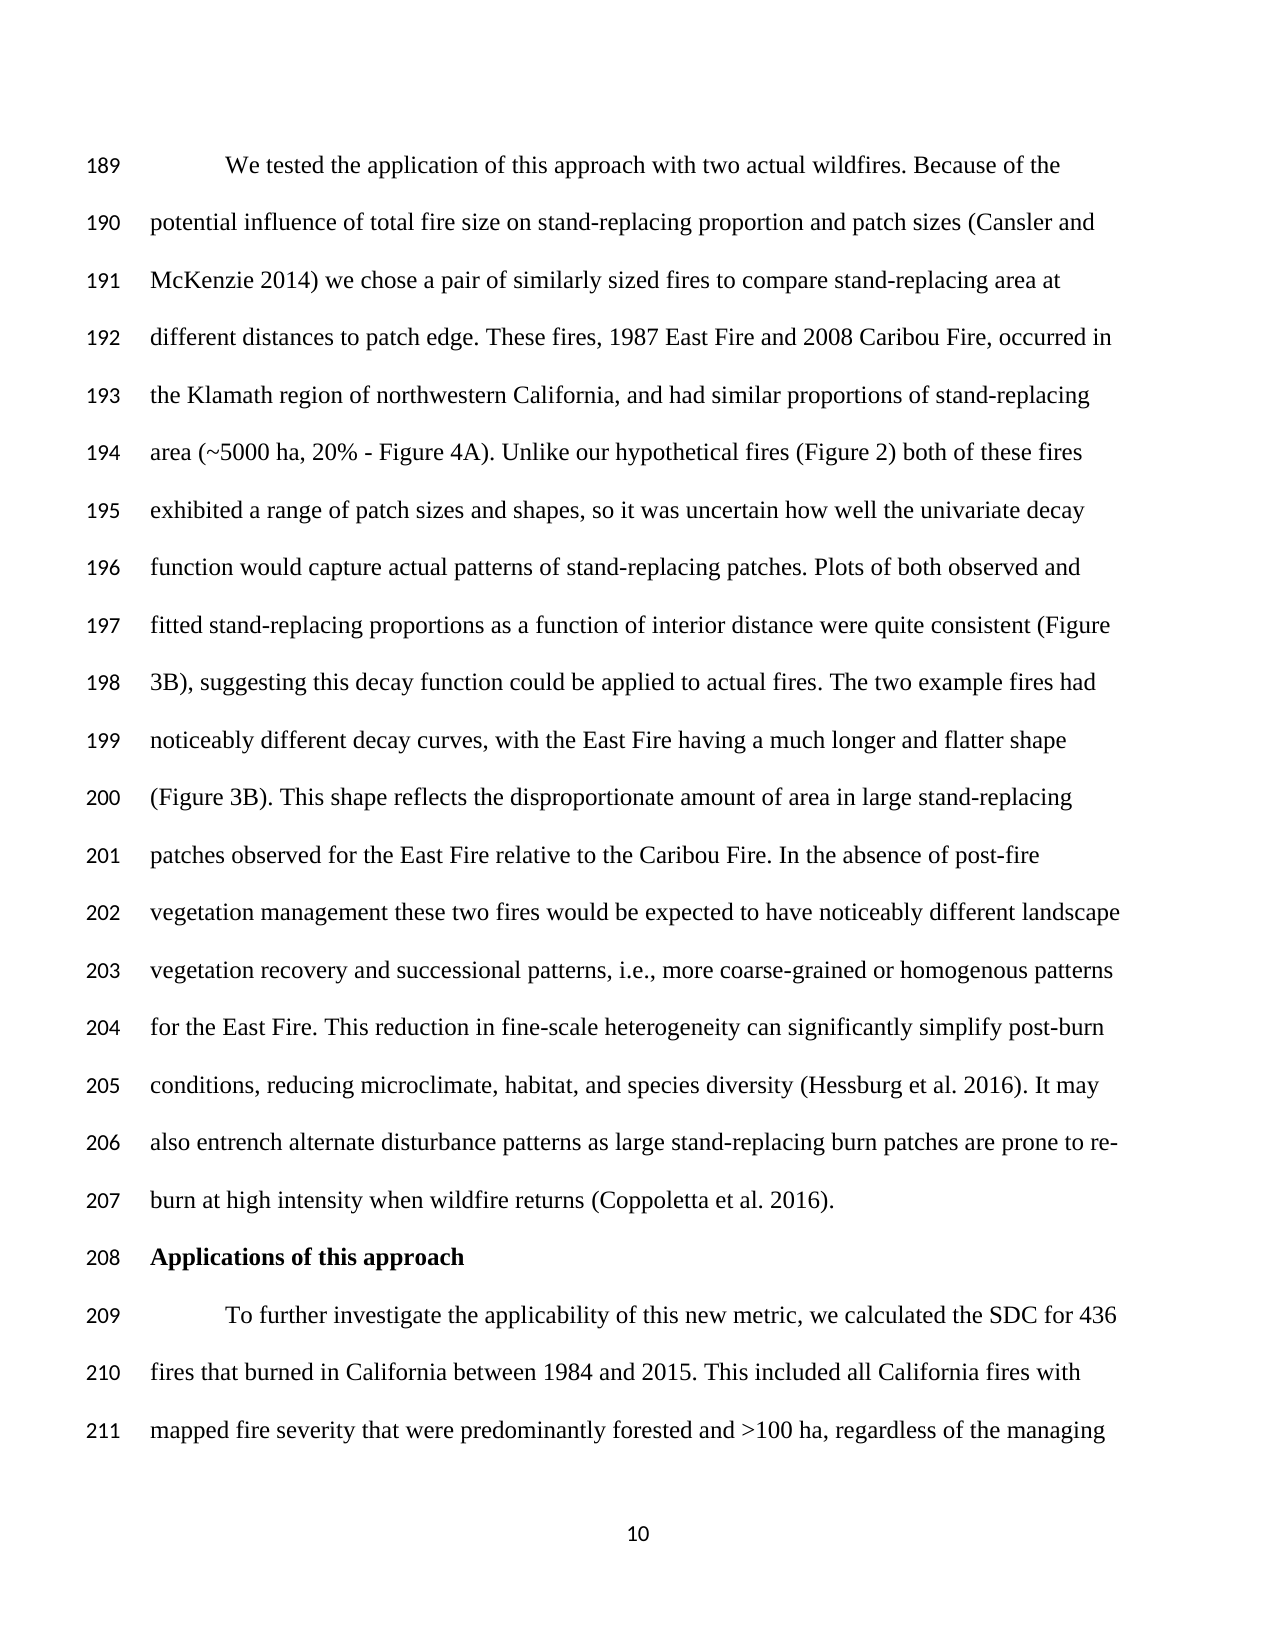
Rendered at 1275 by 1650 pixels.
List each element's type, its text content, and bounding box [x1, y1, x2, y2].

text We tested the application of this approach with two actual wildfires. Because of the potential influence of total fire size on stand-replacing proportion and patch sizes (Cansler and McKenzie 2014) we chose a pair of similarly sized fires to compare stand-replacing area at different distances to patch edge. These fires, 1987 East Fire and 2008 Caribou Fire, occurred in the Klamath region of northwestern California, and had similar proportions of stand-replacing area (~5000 ha, 20% - Figure 4A). Unlike our hypothetical fires (Figure 2) both of these fires exhibited a range of patch sizes and shapes, so it was uncertain how well the univariate decay function would capture actual patterns of stand-replacing patches. Plots of both observed and fitted stand-replacing proportions as a function of interior distance were quite consistent (Figure 3B), suggesting this decay function could be applied to actual fires. The two example fires had noticeably different decay curves, with the East Fire having a much longer and flatter shape (Figure 3B). This shape reflects the disproportionate amount of area in large stand-replacing patches observed for the East Fire relative to the Caribou Fire. In the absence of post-fire vegetation management these two fires would be expected to have noticeably different landscape vegetation recovery and successional patterns, i.e., more coarse-grained or homogenous patterns for the East Fire. This reduction in fine-scale heterogeneity can significantly simplify post-burn conditions, reducing microclimate, habitat, and species diversity (Hessburg et al. 2016). It may also entrench alternate disturbance patterns as large stand-replacing burn patches are prone to re-burn at high intensity when wildfire returns (Coppoletta et al. 2016). [150, 150, 1125, 1214]
text Applications of this approach [150, 1242, 1125, 1271]
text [150, 1300, 1125, 1444]
